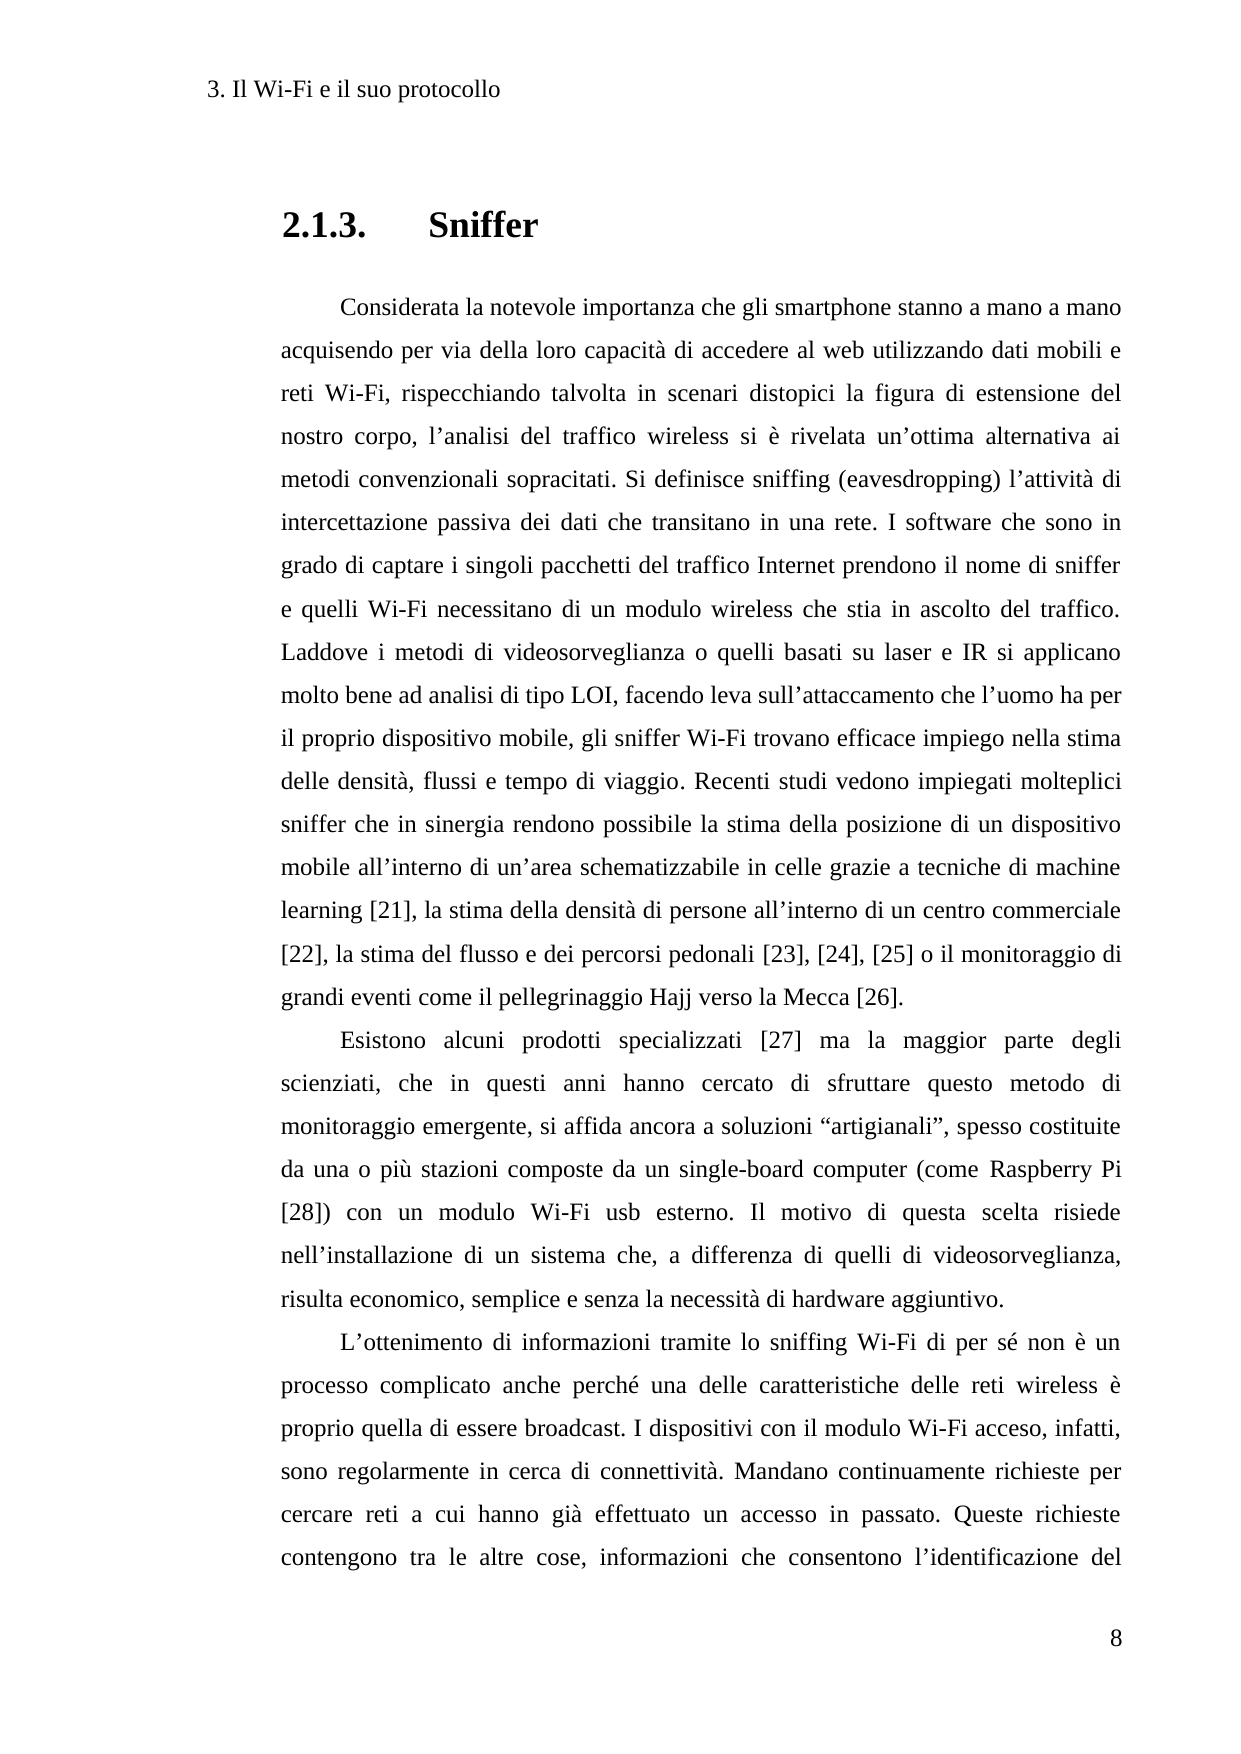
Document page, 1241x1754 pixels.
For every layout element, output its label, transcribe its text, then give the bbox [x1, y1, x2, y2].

text Esistono alcuni prodotti specializzati ma la maggior parte degli scienziati, che in questi anni hanno cercato di sfruttare questo metodo di monitoraggio emergente, si affida ancora a soluzioni “artigianali”, spesso costituite da una o più stazioni composte da un single-board computer (come Raspberry Pi ) con un modulo Wi-Fi usb esterno. Il motivo di questa scelta risiede nell’installazione di un sistema che, a differenza di quelli di videosorveglianza, risulta economico, semplice e senza la necessità di hardware aggiuntivo. [281, 1025, 1122, 1312]
text Considerata la notevole importanza che gli smartphone stanno a mano a mano acquisendo per via della loro capacità di accedere al web utilizzando dati mobili e reti Wi-Fi, rispecchiando talvolta in scenari distopici la figura di estensione del nostro corpo, l’analisi del traffico wireless si è rivelata un’ottima alternativa ai metodi convenzionali sopracitati. Si definisce sniffing (eavesdropping) l’attività di intercettazione passiva dei dati che transitano in una rete. I software che sono in grado di captare i singoli pacchetti del traffico Internet prendono il nome di sniffer e quelli Wi-Fi necessitano di un modulo wireless che stia in ascolto del traffico. Laddove i metodi di videosorveglianza o quelli basati su laser e IR si applicano molto bene ad analisi di tipo LOI, facendo leva sull’attaccamento che l’uomo ha per il proprio dispositivo mobile, gli sniffer Wi-Fi trovano efficace impiego nella stima delle densità, flussi e tempo di viaggio. Recenti studi vedono impiegati molteplici sniffer che in sinergia rendono possibile la stima della posizione di un dispositivo mobile all’interno di un’area schematizzabile in celle grazie a tecniche di machine learning , la stima della densità di persone all’interno di un centro commerciale , la stima del flusso e dei percorsi pedonali , , o il monitoraggio di grandi eventi come il pellegrinaggio Hajj verso la Mecca . [281, 292, 1122, 1011]
list Sniffer [282, 202, 1122, 245]
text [281, 1327, 1122, 1571]
